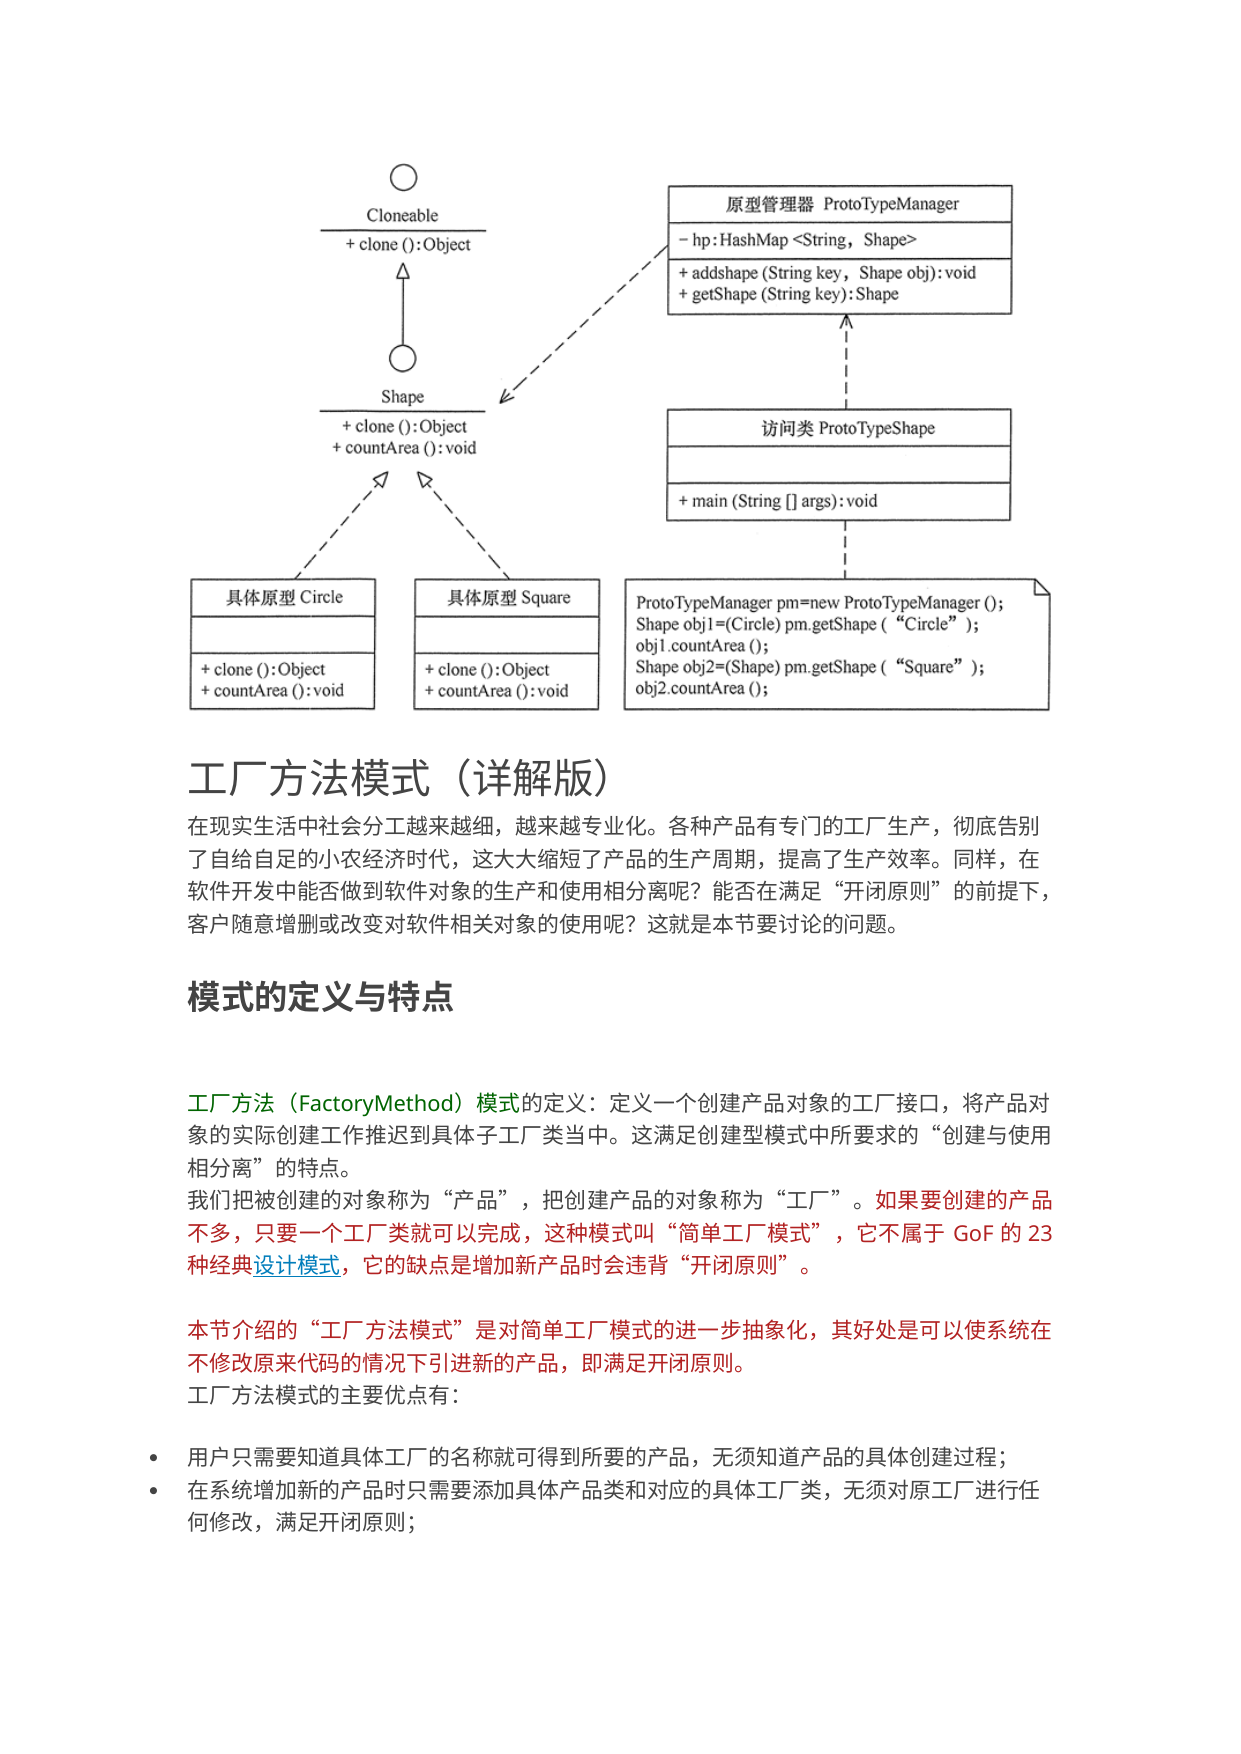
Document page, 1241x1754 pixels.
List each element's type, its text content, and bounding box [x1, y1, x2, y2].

list 在系统增加新的产品时只需要添加具体产品类和对应的具体工厂类，无须对原工厂进行任何修改，满足开闭原则； [150, 1472, 1053, 1537]
subtitle 工厂方法模式（详解版） [187, 744, 1053, 809]
list 用户只需要知道具体工厂的名称就可得到所要的产品，无须知道产品的具体创建过程； [150, 1440, 1053, 1472]
text 工厂方法（FactoryMethod）模式的定义：定义一个创建产品对象的工厂接口，将产品对象的实际创建工作推迟到具体子工厂类当中。这满足创建型模式中所要求的“创建与使用相分离”的特点。 我们把被创建的对象称为“产品”，把创建产品的对象称为“工厂”。如果要创建的产品不多，只要一个工厂类就可以完成，这种模式叫“简单工厂模式”，它不属于 GoF 的 23 种经典设计模式，它的缺点是增加新产品时会违背“开闭原则”。 本节介绍的“工厂方法模式”是对简单工厂模式的进一步抽象化，其好处是可以使系统在不修改原来代码的情况下引进新的产品，即满足开闭原则。 工厂方法模式的主要优点有： [187, 1086, 1053, 1411]
picture [187, 163, 1053, 714]
subtitle 模式的定义与特点 [187, 962, 1053, 1027]
text 在现实生活中社会分工越来越细，越来越专业化。各种产品有专门的工厂生产，彻底告别了自给自足的小农经济时代，这大大缩短了产品的生产周期，提高了生产效率。同样，在软件开发中能否做到软件对象的生产和使用相分离呢？能否在满足“开闭原则”的前提下，客户随意增删或改变对软件相关对象的使用呢？这就是本节要讨论的问题。 [187, 809, 1053, 939]
